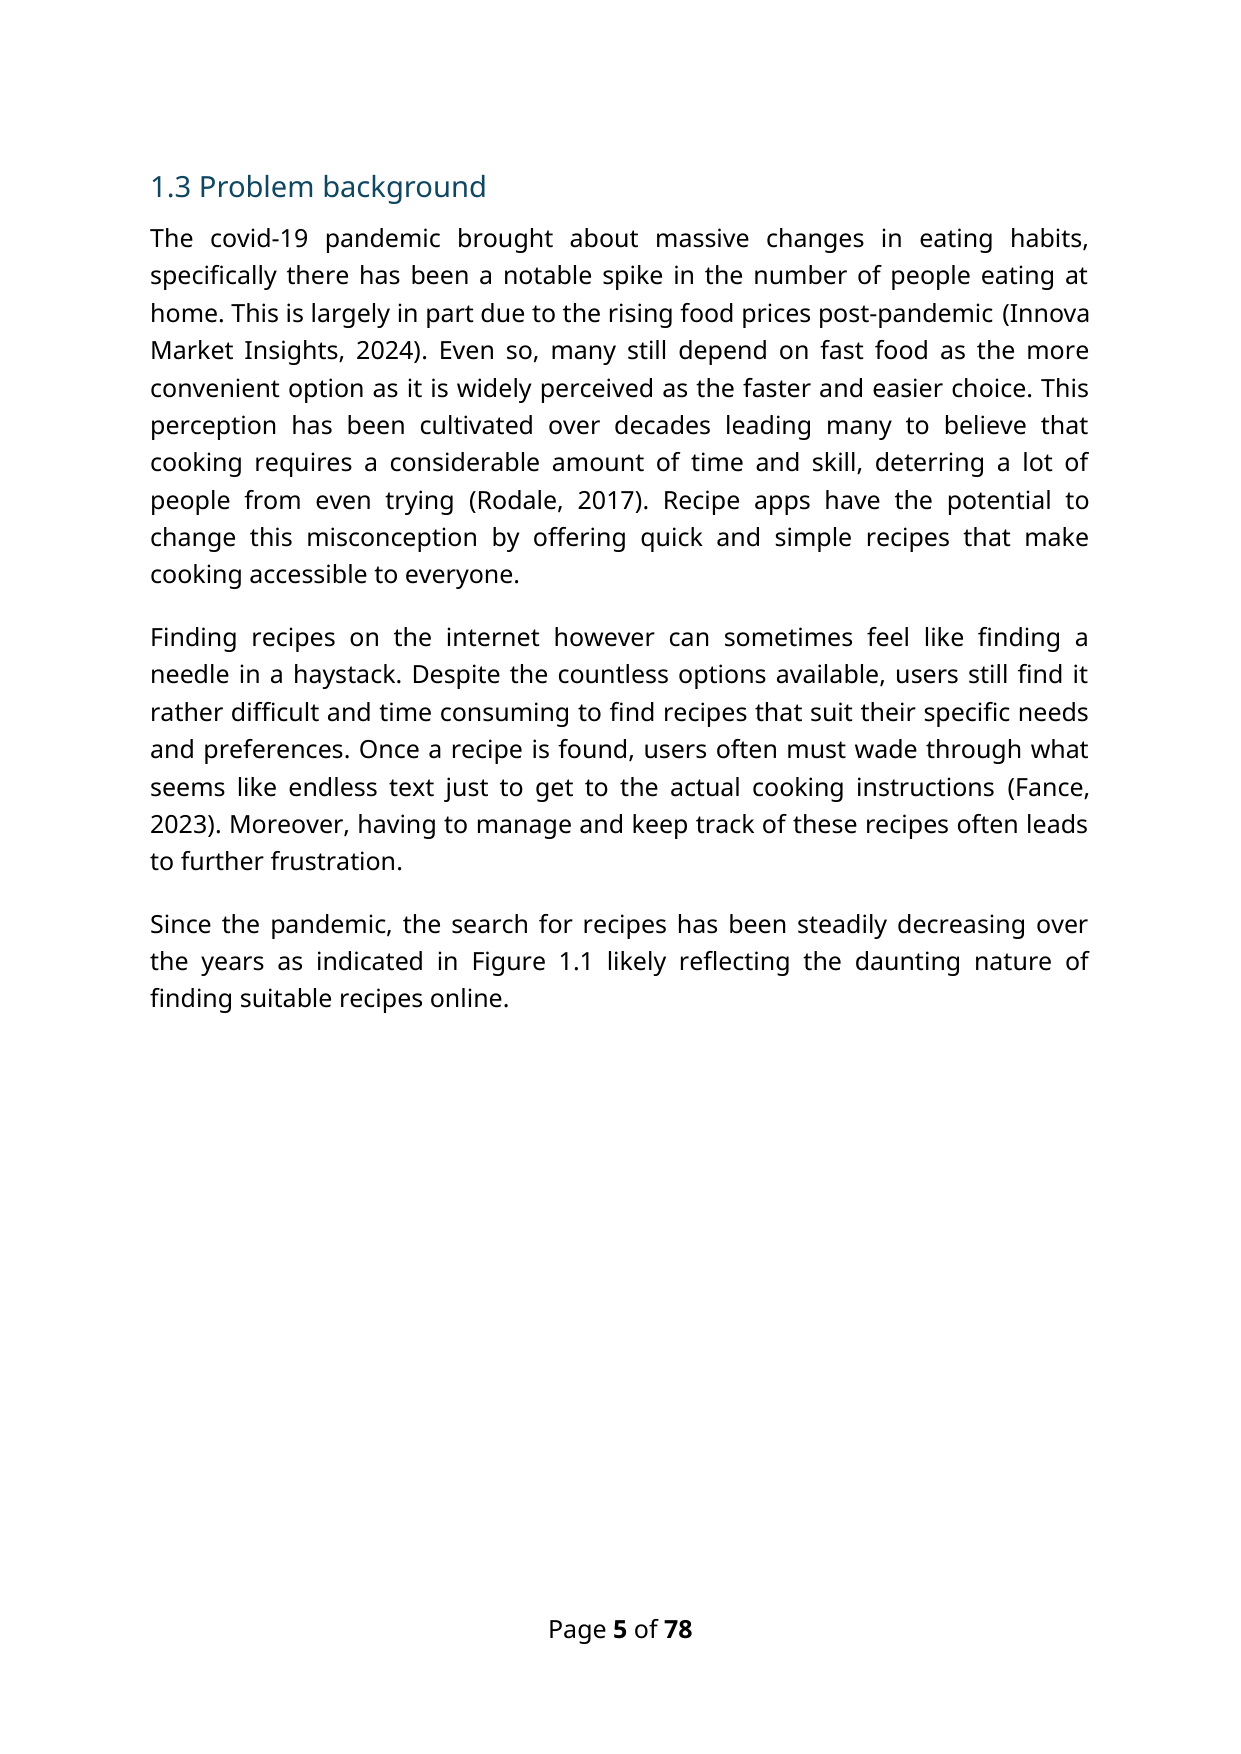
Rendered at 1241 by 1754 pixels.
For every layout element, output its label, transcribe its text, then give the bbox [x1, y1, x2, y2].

text Finding recipes on the internet however can sometimes feel like finding a needle in a haystack. Despite the countless options available, users still find it rather difficult and time consuming to find recipes that suit their specific needs and preferences. Once a recipe is found, users often must wade through what seems like endless text just to get to the actual cooking instructions . Moreover, having to manage and keep track of these recipes often leads to further frustration. [150, 619, 1090, 878]
text Since the pandemic, the search for recipes has been steadily decreasing over the years as indicated in Figure 1.1 likely reflecting the daunting nature of finding suitable recipes online. [150, 906, 1090, 1015]
text The covid-19 pandemic brought about massive changes in eating habits, specifically there has been a notable spike in the number of people eating at home. This is largely in part due to the rising food prices post-pandemic . Even so, many still depend on fast food as the more convenient option as it is widely perceived as the faster and easier choice. This perception has been cultivated over decades leading many to believe that cooking requires a considerable amount of time and skill, deterring a lot of people from even trying . Recipe apps have the potential to change this misconception by offering quick and simple recipes that make cooking accessible to everyone. [150, 221, 1090, 591]
subtitle 1.3 Problem background [150, 167, 1090, 206]
